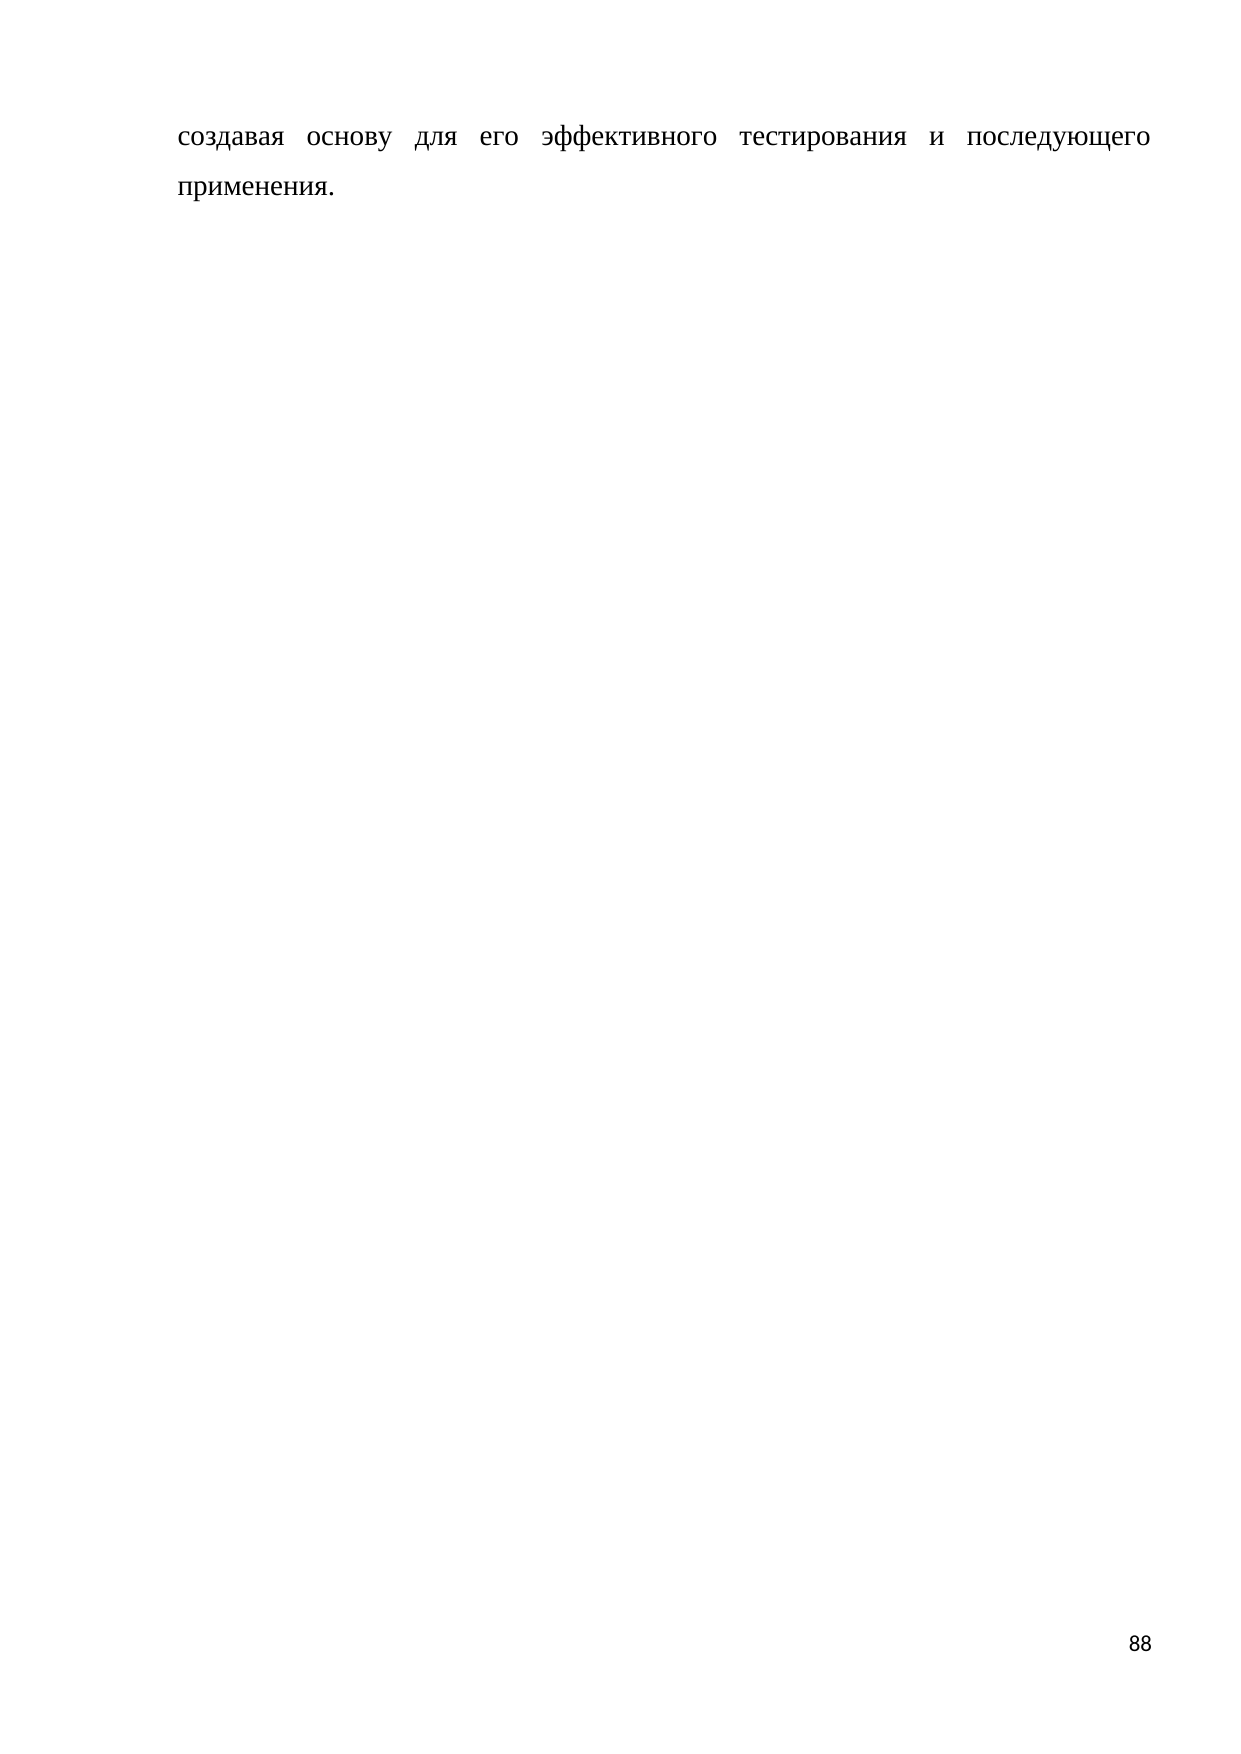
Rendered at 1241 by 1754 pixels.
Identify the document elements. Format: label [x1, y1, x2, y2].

text [177, 118, 1152, 202]
